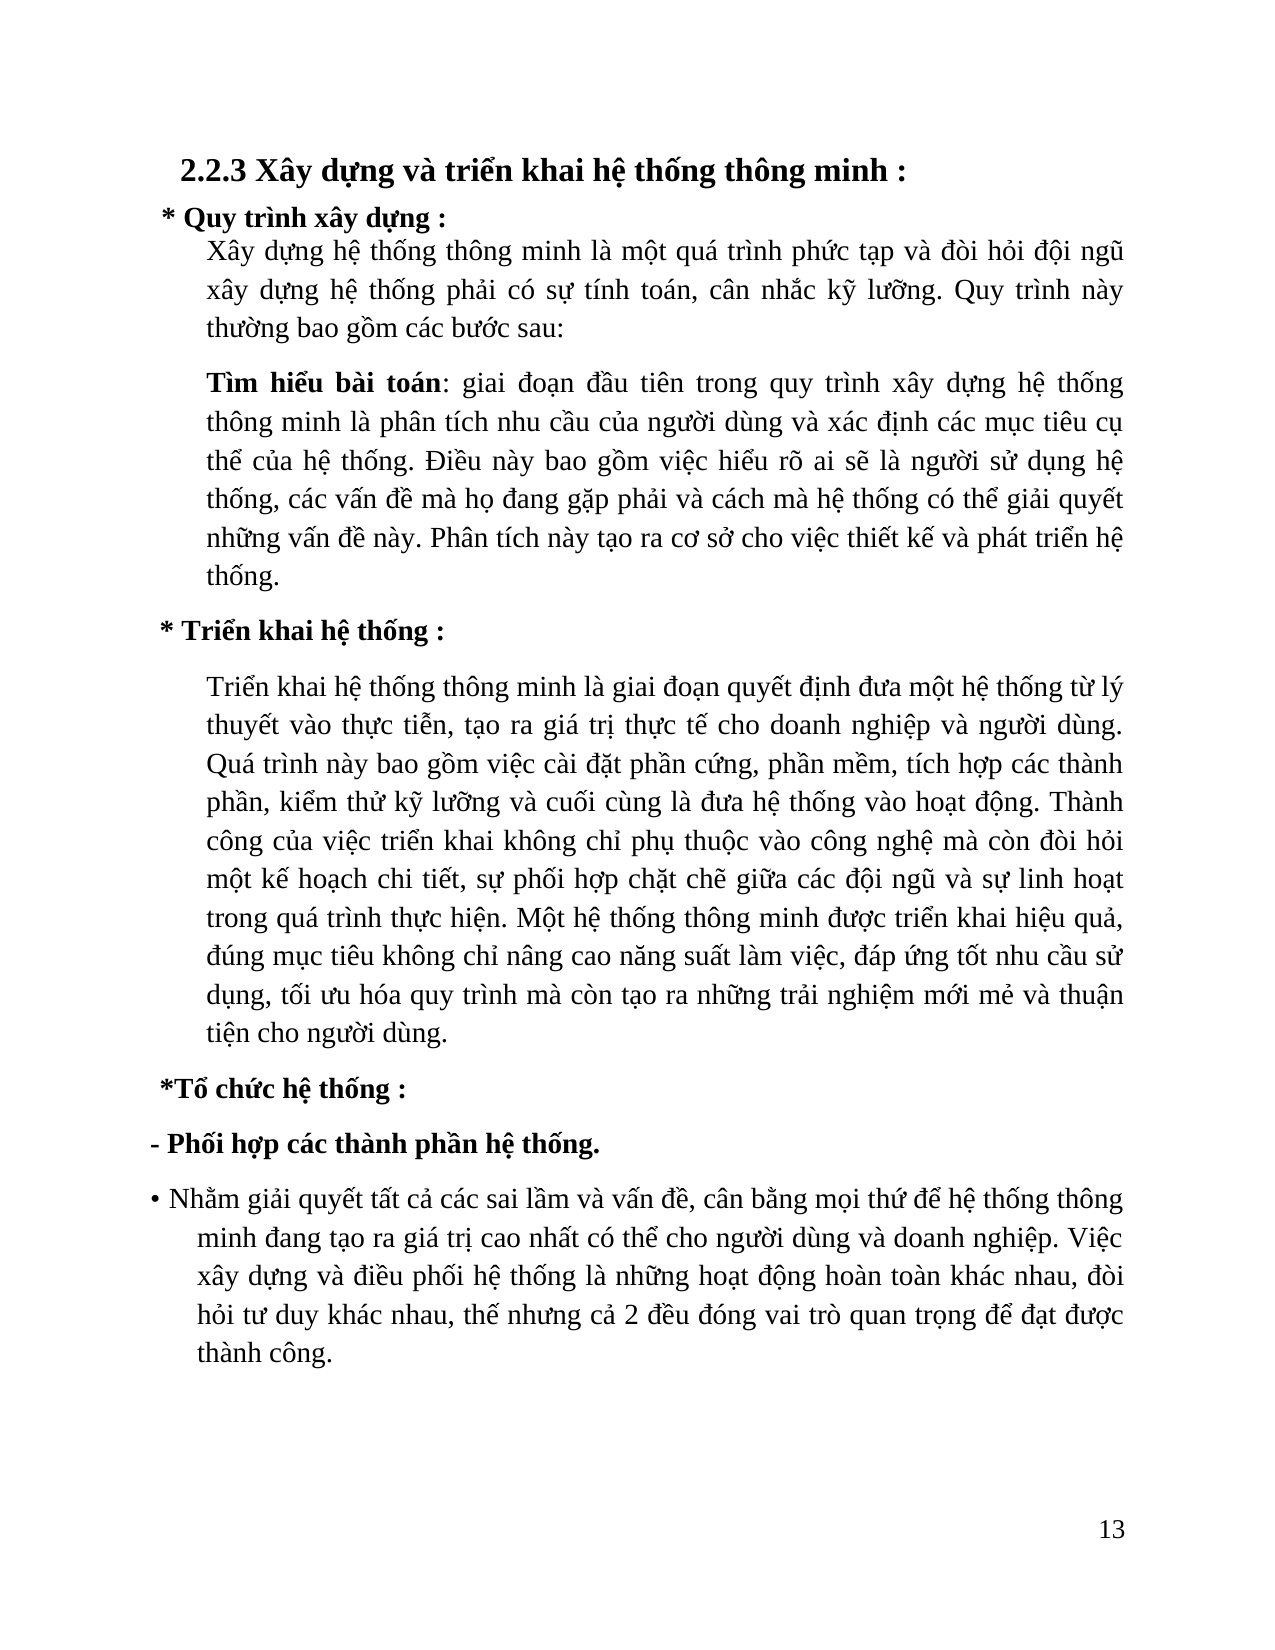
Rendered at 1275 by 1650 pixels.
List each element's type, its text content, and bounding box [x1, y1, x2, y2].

text *Tổ chức hệ thống : [159, 1071, 1125, 1104]
text Xây dựng hệ thống thông minh là một quá trình phức tạp và đòi hỏi đội ngũ xây dựng hệ thống phải có sự tính toán, cân nhắc kỹ lưỡng. Quy trình này thường bao gồm các bước sau: [206, 233, 1125, 344]
subtitle 2.2.3 Xây dựng và triển khai hệ thống thông minh : [180, 150, 1125, 188]
text - Phối hợp các thành phần hệ thống. [150, 1126, 1125, 1159]
text Triển khai hệ thống thông minh là giai đoạn quyết định đưa một hệ thống từ lý thuyết vào thực tiễn, tạo ra giá trị thực tế cho doanh nghiệp và người dùng. Quá trình này bao gồm việc cài đặt phần cứng, phần mềm, tích hợp các thành phần, kiểm thử kỹ lưỡng và cuối cùng là đưa hệ thống vào hoạt động. Thành công của việc triển khai không chỉ phụ thuộc vào công nghệ mà còn đòi hỏi một kế hoạch chi tiết, sự phối hợp chặt chẽ giữa các đội ngũ và sự linh hoạt trong quá trình thực hiện. Một hệ thống thông minh được triển khai hiệu quả, đúng mục tiêu không chỉ nâng cao năng suất làm việc, đáp ứng tốt nhu cầu sử dụng, tối ưu hóa quy trình mà còn tạo ra những trải nghiệm mới mẻ và thuận tiện cho người dùng. [206, 669, 1125, 1049]
list Nhằm giải quyết tất cả các sai lầm và vấn đề, cân bằng mọi thứ để hệ thống thông minh đang tạo ra giá trị cao nhất có thể cho người dùng và doanh nghiệp. Việc xây dựng và điều phối hệ thống là những hoạt động hoàn toàn khác nhau, đòi hỏi tư duy khác nhau, thế nhưng cả 2 đều đóng vai trò quan trọng để đạt được thành công. [150, 1181, 1125, 1369]
text * Quy trình xây dựng : [161, 200, 1125, 233]
text * Triển khai hệ thống : [159, 613, 1125, 647]
text Tìm hiểu bài toán: giai đoạn đầu tiên trong quy trình xây dựng hệ thống thông minh là phân tích nhu cầu của người dùng và xác định các mục tiêu cụ thể của hệ thống. Điều này bao gồm việc hiểu rõ ai sẽ là người sử dụng hệ thống, các vấn đề mà họ đang gặp phải và cách mà hệ thống có thể giải quyết những vấn đề này. Phân tích này tạo ra cơ sở cho việc thiết kế và phát triển hệ thống. [159, 366, 1125, 592]
